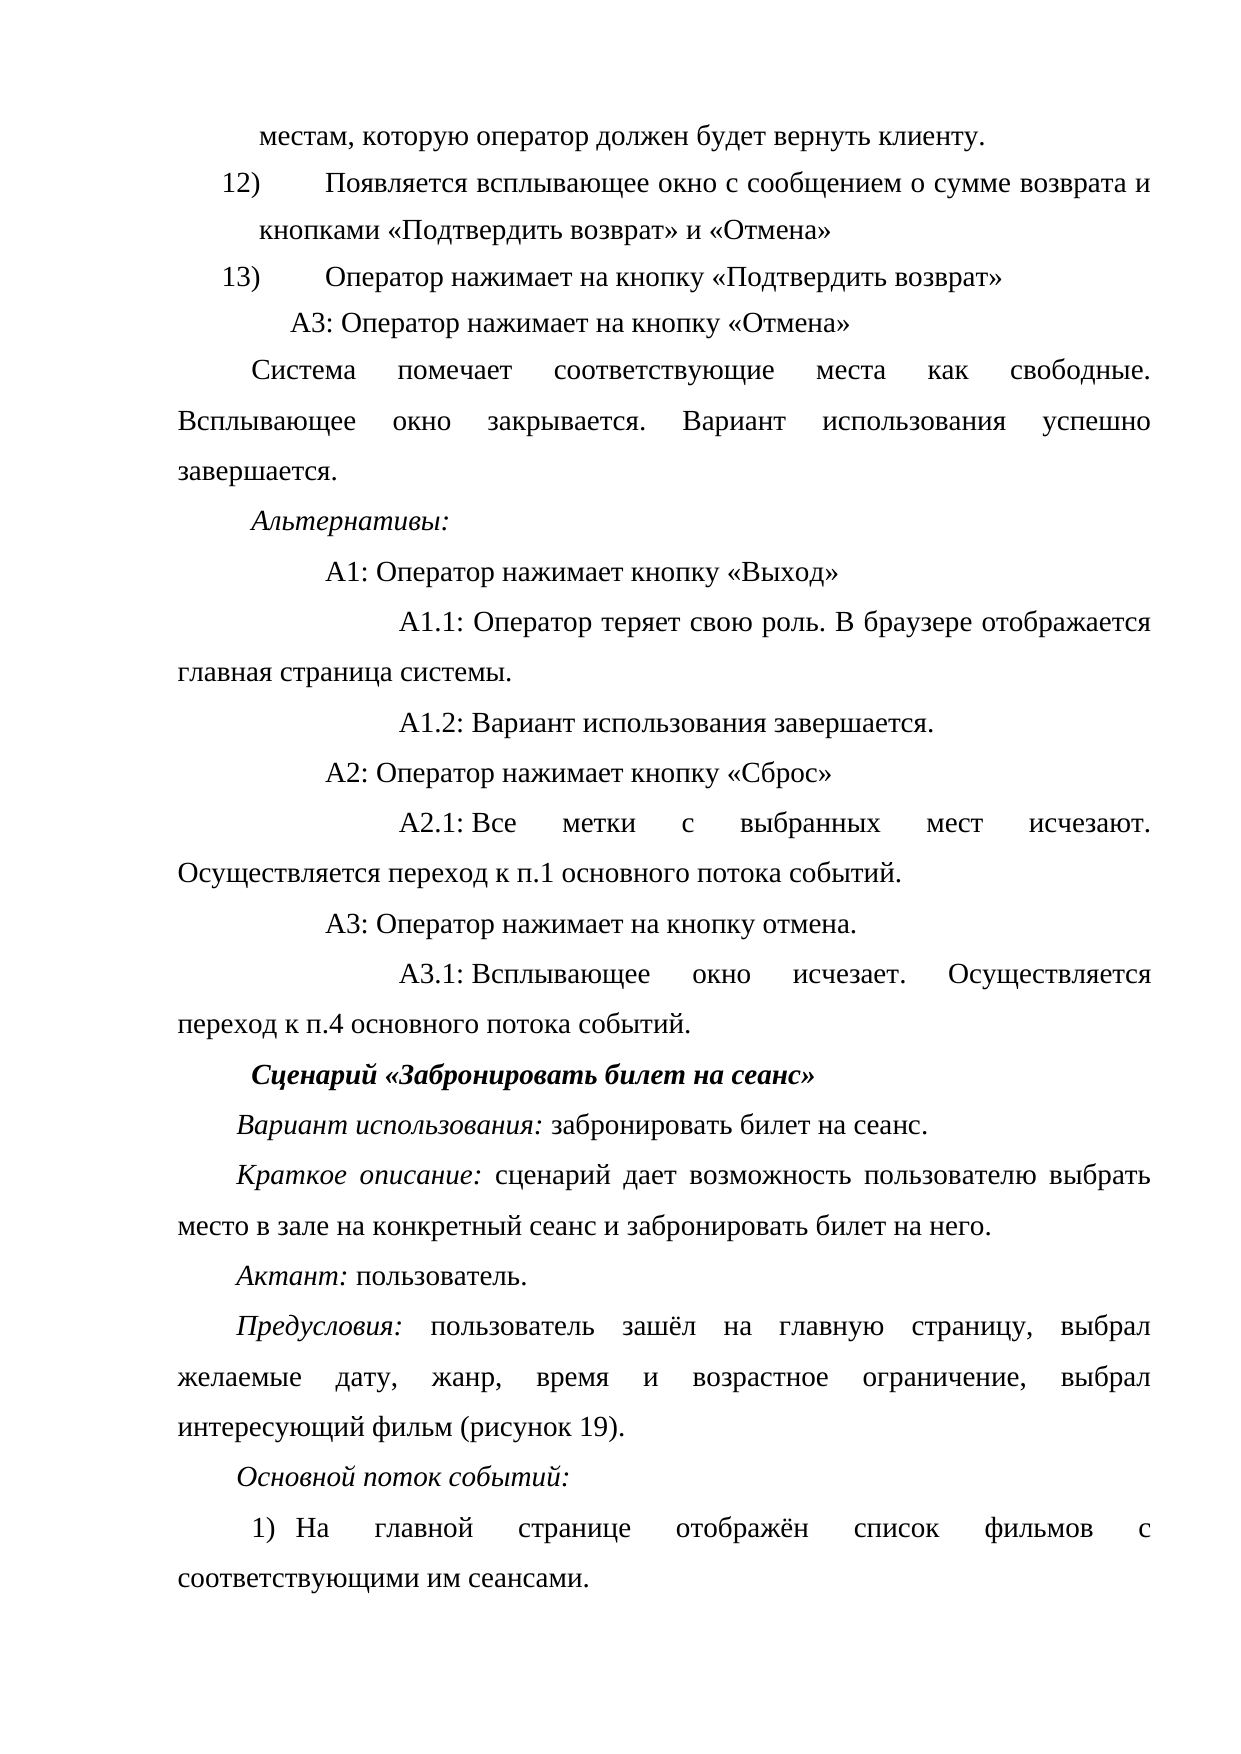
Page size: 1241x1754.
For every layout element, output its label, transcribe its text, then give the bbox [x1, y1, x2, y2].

text А3: Оператор нажимает на кнопку отмена. [177, 906, 1152, 939]
list А3: Оператор нажимает на кнопку «Отмена» [290, 306, 1152, 339]
text А3.1: Всплывающее окно исчезает. Осуществляется переход к п.4 основного потока событий. [177, 956, 1152, 1040]
text Вариант использования: забронировать билет на сеанс. [177, 1107, 1152, 1141]
text А1: Оператор нажимает кнопку «Выход» [177, 554, 1152, 587]
text Сценарий «Забронировать билет на сеанс» [177, 1057, 1152, 1090]
text Предусловия: пользователь зашёл на главную страницу, выбрал желаемые дату, жанр, время и возрастное ограничение, выбрал интересующий фильм (рисунок 19). [177, 1308, 1152, 1443]
text Система помечает соответствующие места как свободные. Всплывающее окно закрывается. Вариант использования успешно завершается. [177, 352, 1152, 487]
text Краткое описание: сценарий дает возможность пользователю выбрать место в зале на конкретный сеанс и забронировать билет на него. [177, 1157, 1152, 1241]
text Альтернативы: [177, 503, 1152, 537]
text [221, 118, 1152, 152]
text Оператор нажимает на кнопку «Подтвердить возврат» [221, 259, 1152, 292]
text А2.1: Все метки с выбранных мест исчезают. Осуществляется переход к п.1 основного потока событий. [177, 805, 1152, 889]
text А1.2: Вариант использования завершается. [177, 705, 1152, 738]
text А2: Оператор нажимает кнопку «Сброс» [177, 755, 1152, 788]
text Актант: пользователь. [177, 1258, 1152, 1292]
list На главной странице отображён список фильмов с соответствующими им сеансами. [177, 1510, 1152, 1593]
text Появляется всплывающее окно с сообщением о сумме возврата и кнопками «Подтвердить возврат» и «Отмена» [221, 165, 1152, 245]
text Основной поток событий: [177, 1459, 1152, 1493]
text А1.1: Оператор теряет свою роль. В браузере отображается главная страница системы. [177, 604, 1152, 688]
